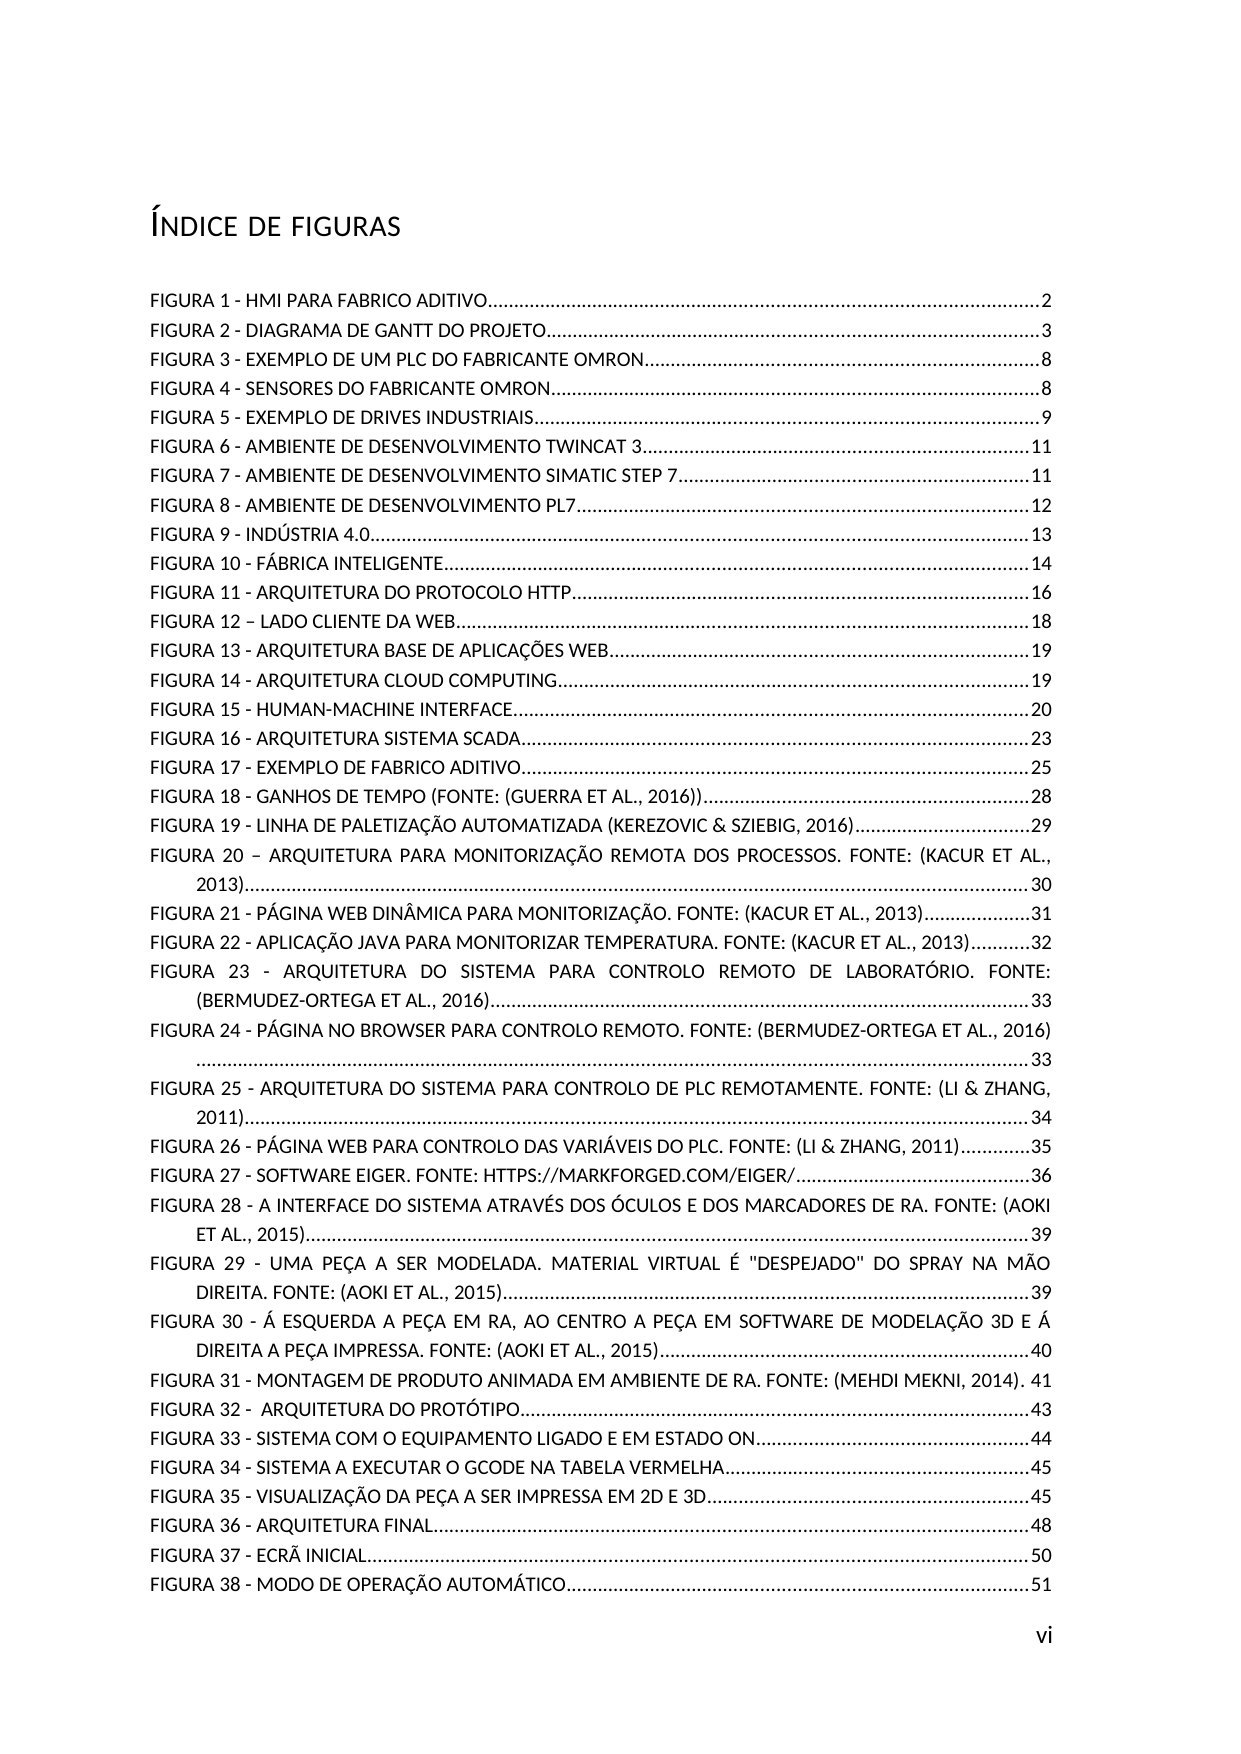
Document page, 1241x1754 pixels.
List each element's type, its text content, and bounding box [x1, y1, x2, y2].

text Figura 8 - Ambiente de desenvolvimento PL7 12 [150, 492, 1053, 517]
text Figura 23 - Arquitetura do sistema para controlo remoto de laboratório. Fonte: (Bermudez-Ortega et al., 2016) 33 [150, 958, 1053, 1013]
text Figura 36 - Arquitetura Final 48 [150, 1513, 1053, 1538]
text Figura 28 - A interface do sistema através dos óculos e dos marcadores de RA. Fonte: (Aoki et al., 2015) 39 [150, 1192, 1053, 1246]
text Figura 3 - Exemplo de um PLC do fabricante Omron 8 [150, 346, 1053, 371]
text Figura 4 - Sensores do fabricante OMRON 8 [150, 375, 1053, 401]
text Figura 13 - Arquitetura base de aplicações web 19 [150, 638, 1053, 663]
text Figura 2 - Diagrama de Gantt do Projeto 3 [150, 317, 1053, 342]
text Figura 32 - Arquitetura do Protótipo 43 [150, 1396, 1053, 1421]
text Figura 5 - Exemplo de drives industriais 9 [150, 404, 1053, 430]
subtitle Índice de figuras [150, 200, 1053, 246]
text Figura 33 - Sistema com o equipamento ligado e em estado ON 44 [150, 1425, 1053, 1451]
text Figura 31 - Montagem de produto animada em ambiente de RA. Fonte: (Mehdi Mekni, 2014) 41 [150, 1367, 1053, 1392]
text Figura 7 - Ambiente de desenvolvimento SIMATIC STEP 7 11 [150, 463, 1053, 488]
text Figura 6 - Ambiente de desenvolvimento Twincat 3 11 [150, 433, 1053, 459]
text Figura 25 - Arquitetura do sistema para controlo de PLC remotamente. Fonte: (Li & Zhang, 2011) 34 [150, 1075, 1053, 1130]
text Figura 30 - Á esquerda a peça em RA, ao centro a peça em software de modelação 3D e á direita a peça impressa. Fonte: (Aoki et al., 2015) 40 [150, 1308, 1053, 1363]
text Figura 14 - Arquitetura Cloud Computing 19 [150, 667, 1053, 692]
text Figura 10 - Fábrica Inteligente 14 [150, 550, 1053, 576]
text Figura 19 - Linha de Paletização Automatizada (Kerezovic & Sziebig, 2016) 29 [150, 813, 1053, 838]
text Figura 27 - Software Eiger. Fonte: https://markforged.com/eiger/ 36 [150, 1163, 1053, 1188]
text Figura 11 - Arquitetura do protocolo HTTP 16 [150, 579, 1053, 605]
text Figura 21 - Página web dinâmica para monitorização. Fonte: (Kacur et al., 2013) 31 [150, 900, 1053, 926]
text Figura 26 - Página web para controlo das variáveis do PLC. Fonte: (Li & Zhang, 2011) 35 [150, 1133, 1053, 1159]
text Figura 16 - Arquitetura Sistema SCADA 23 [150, 725, 1053, 751]
text Figura 15 - Human-Machine Interface. 20 [150, 696, 1053, 721]
text Figura 37 - Ecrã Inicial 50 [150, 1542, 1053, 1567]
text Figura 1 - HMI para Fabrico Aditivo 2 [150, 288, 1053, 313]
text Figura 9 - Indústria 4.0 13 [150, 521, 1053, 546]
text Figura 34 - Sistema a executar o Gcode na tabela vermelha 45 [150, 1454, 1053, 1480]
text Figura 38 - Modo de operação Automático 51 [150, 1571, 1053, 1596]
text Figura 22 - Aplicação Java para monitorizar temperatura. Fonte: (Kacur et al., 2013) 32 [150, 929, 1053, 955]
text Figura 17 - Exemplo de fabrico aditivo. 25 [150, 754, 1053, 780]
text Figura 12 – Lado cliente da web 18 [150, 608, 1053, 634]
text Figura 20 – Arquitetura para monitorização remota dos processos. Fonte: (Kacur et al., 2013) 30 [150, 842, 1053, 896]
text Figura 35 - Visualização da peça a ser impressa em 2D e 3D 45 [150, 1483, 1053, 1509]
text Figura 18 - Ganhos de Tempo (Fonte: (Guerra et al., 2016)) 28 [150, 783, 1053, 809]
text Figura 29 - Uma peça a ser modelada. Material virtual é "despejado" do spray na mão direita. Fonte: (Aoki et al., 2015) 39 [150, 1250, 1053, 1305]
text Figura 24 - Página no browser para controlo remoto. Fonte: (Bermudez-Ortega et al., 2016) 33 [150, 1017, 1053, 1071]
